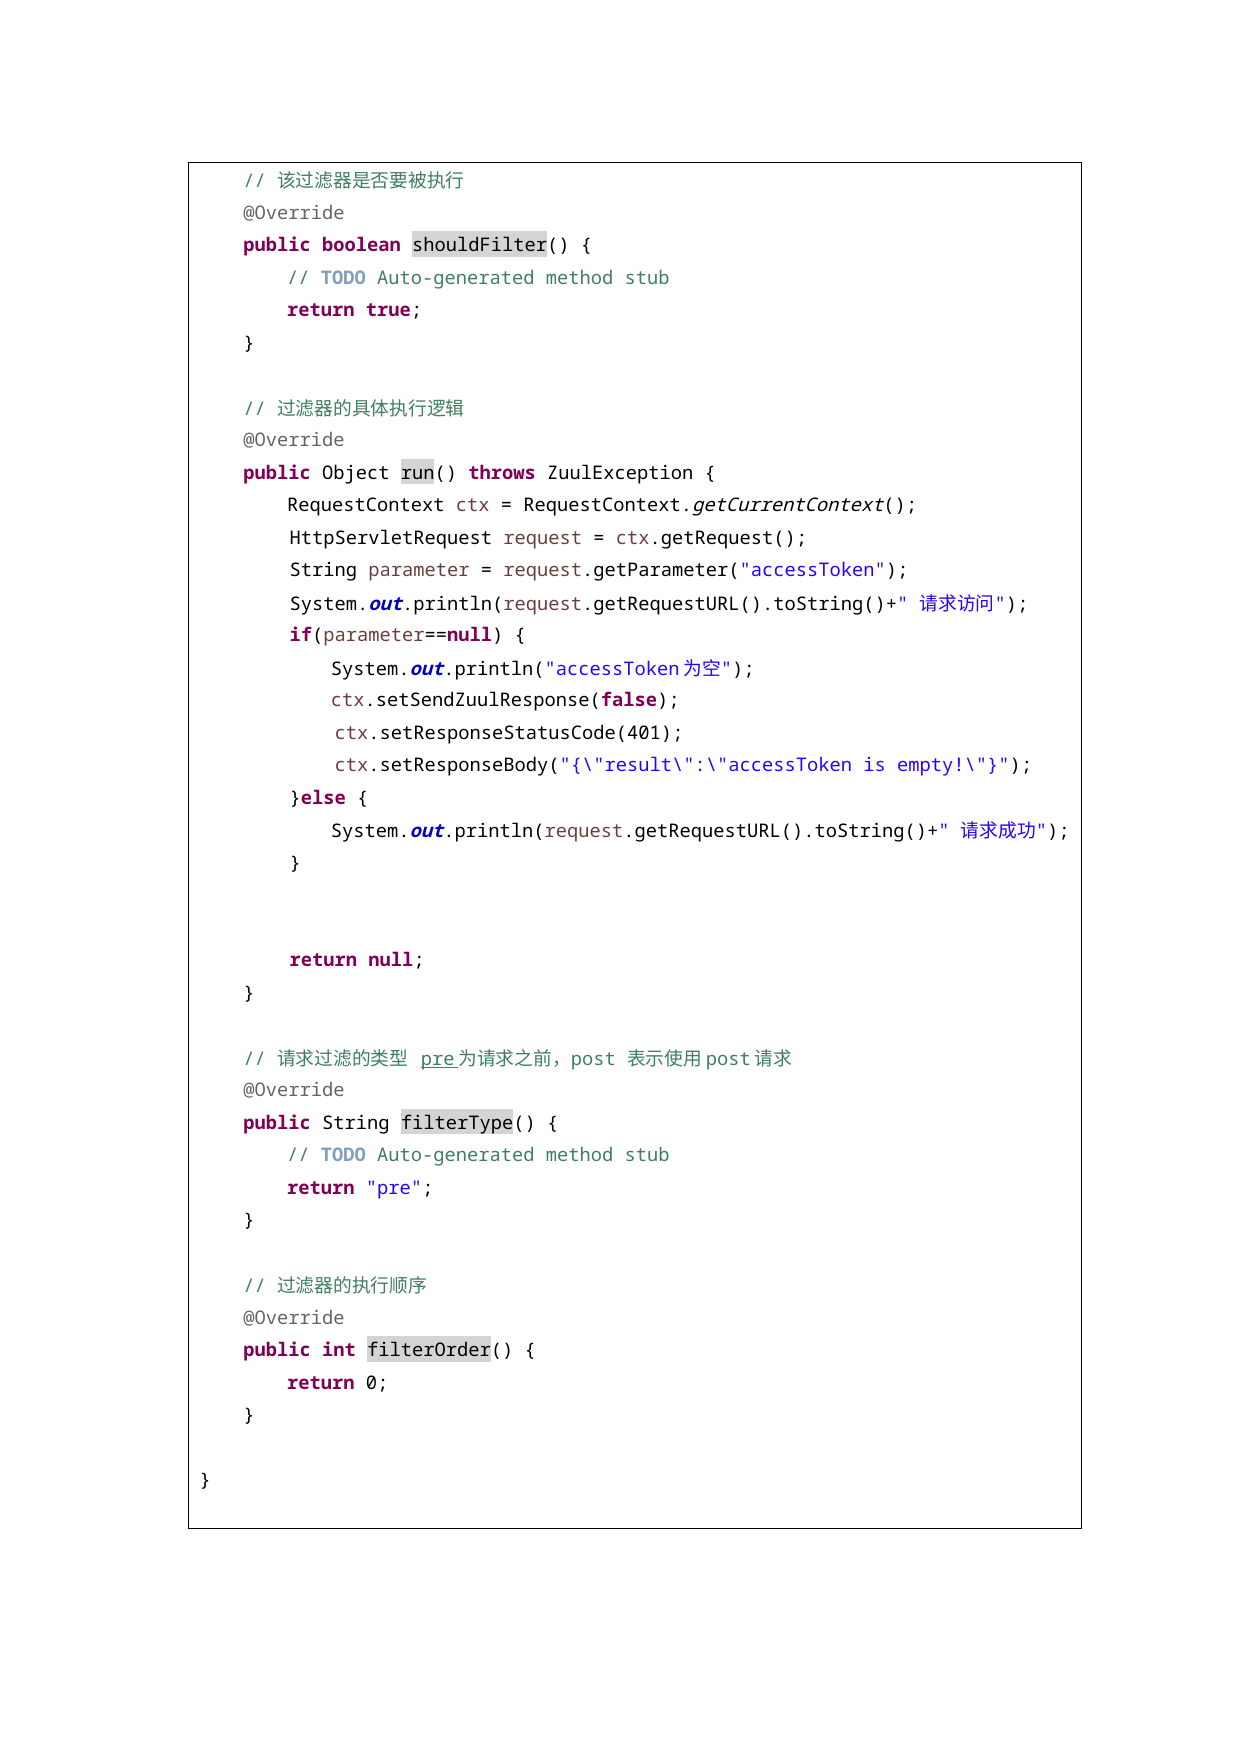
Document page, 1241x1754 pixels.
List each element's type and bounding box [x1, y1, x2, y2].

table_header [189, 163, 1081, 1528]
